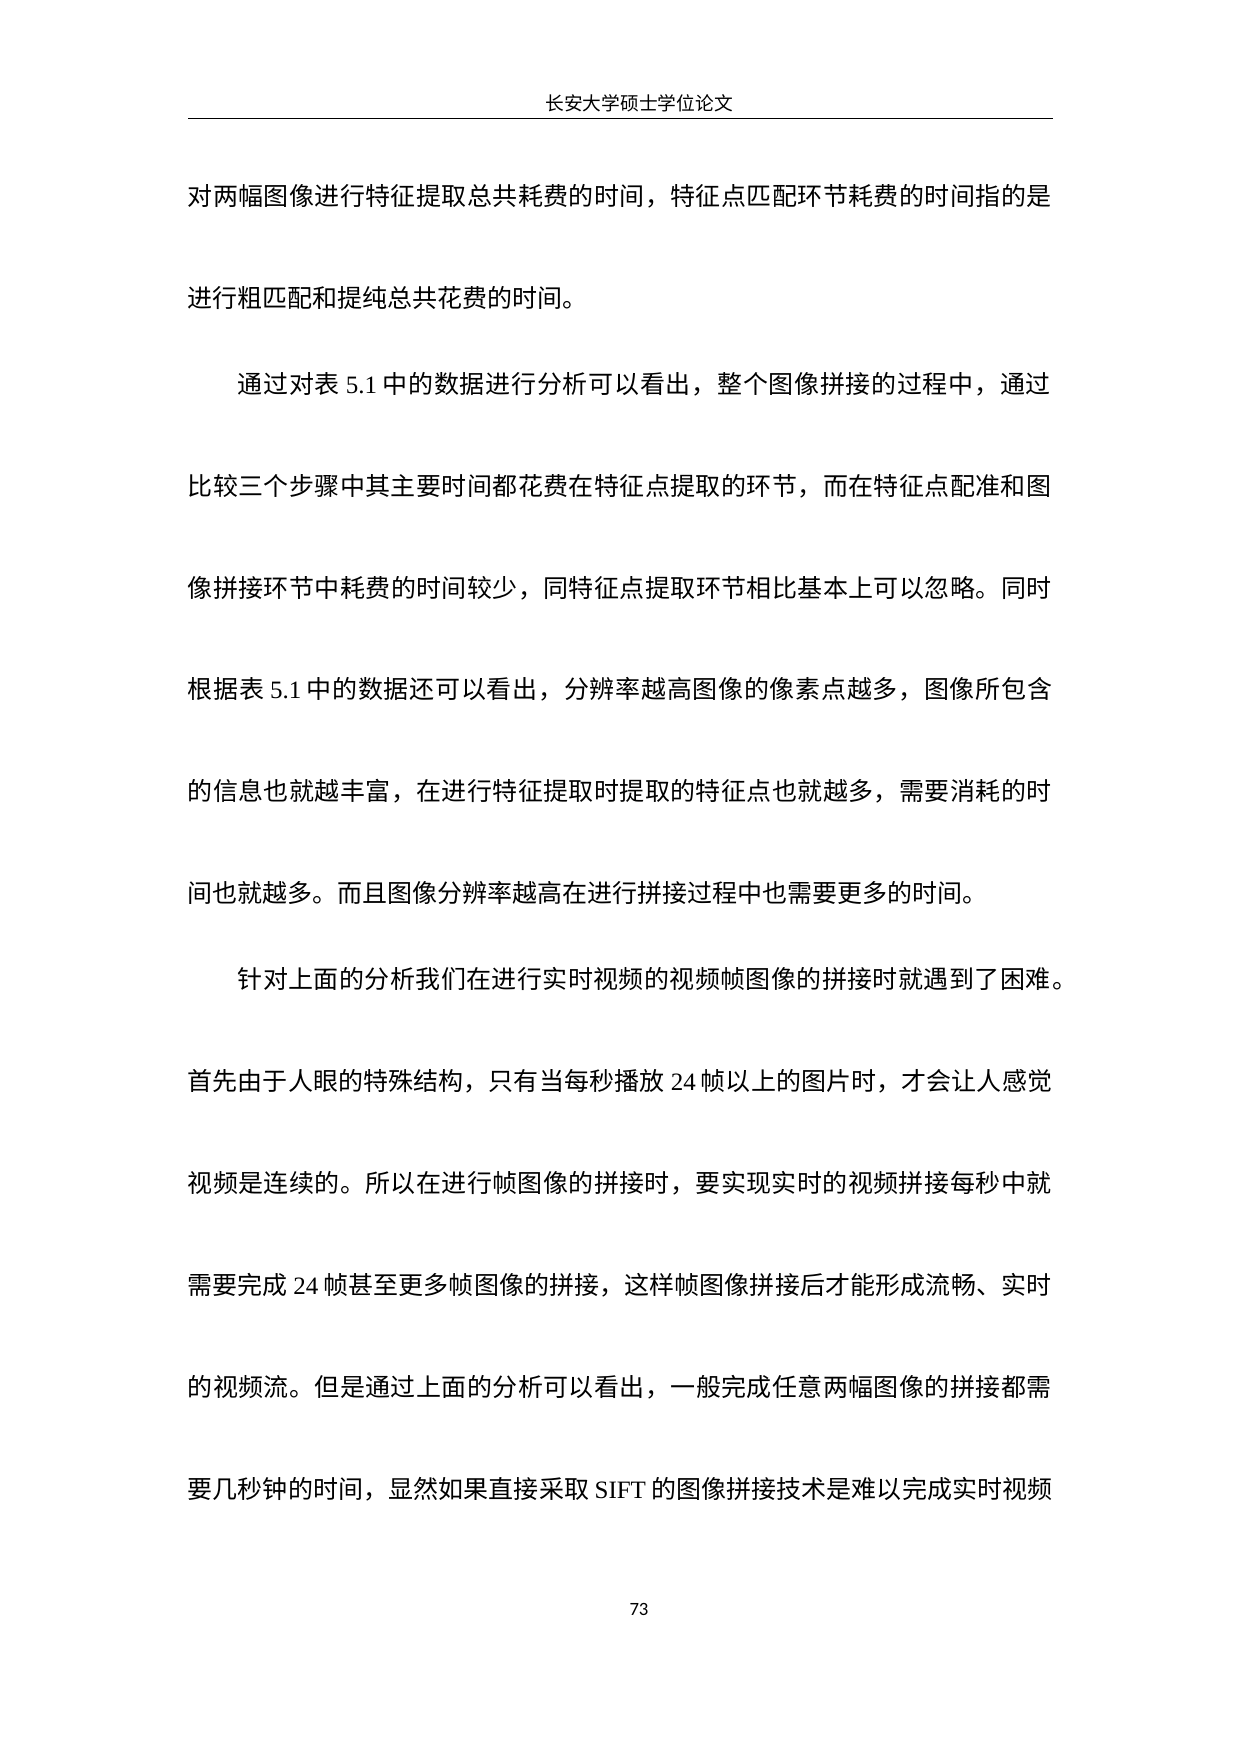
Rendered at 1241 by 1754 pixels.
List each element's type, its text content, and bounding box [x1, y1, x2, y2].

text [187, 161, 1053, 330]
text 通过对表5.1中的数据进行分析可以看出，整个图像拼接的过程中，通过比较三个步骤中其主要时间都花费在特征点提取的环节，而在特征点配准和图像拼接环节中耗费的时间较少，同特征点提取环节相比基本上可以忽略。同时根据表5.1中的数据还可以看出，分辨率越高图像的像素点越多，图像所包含的信息也就越丰富，在进行特征提取时提取的特征点也就越多，需要消耗的时间也就越多。而且图像分辨率越高在进行拼接过程中也需要更多的时间。 [187, 348, 1053, 926]
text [187, 944, 1053, 1521]
